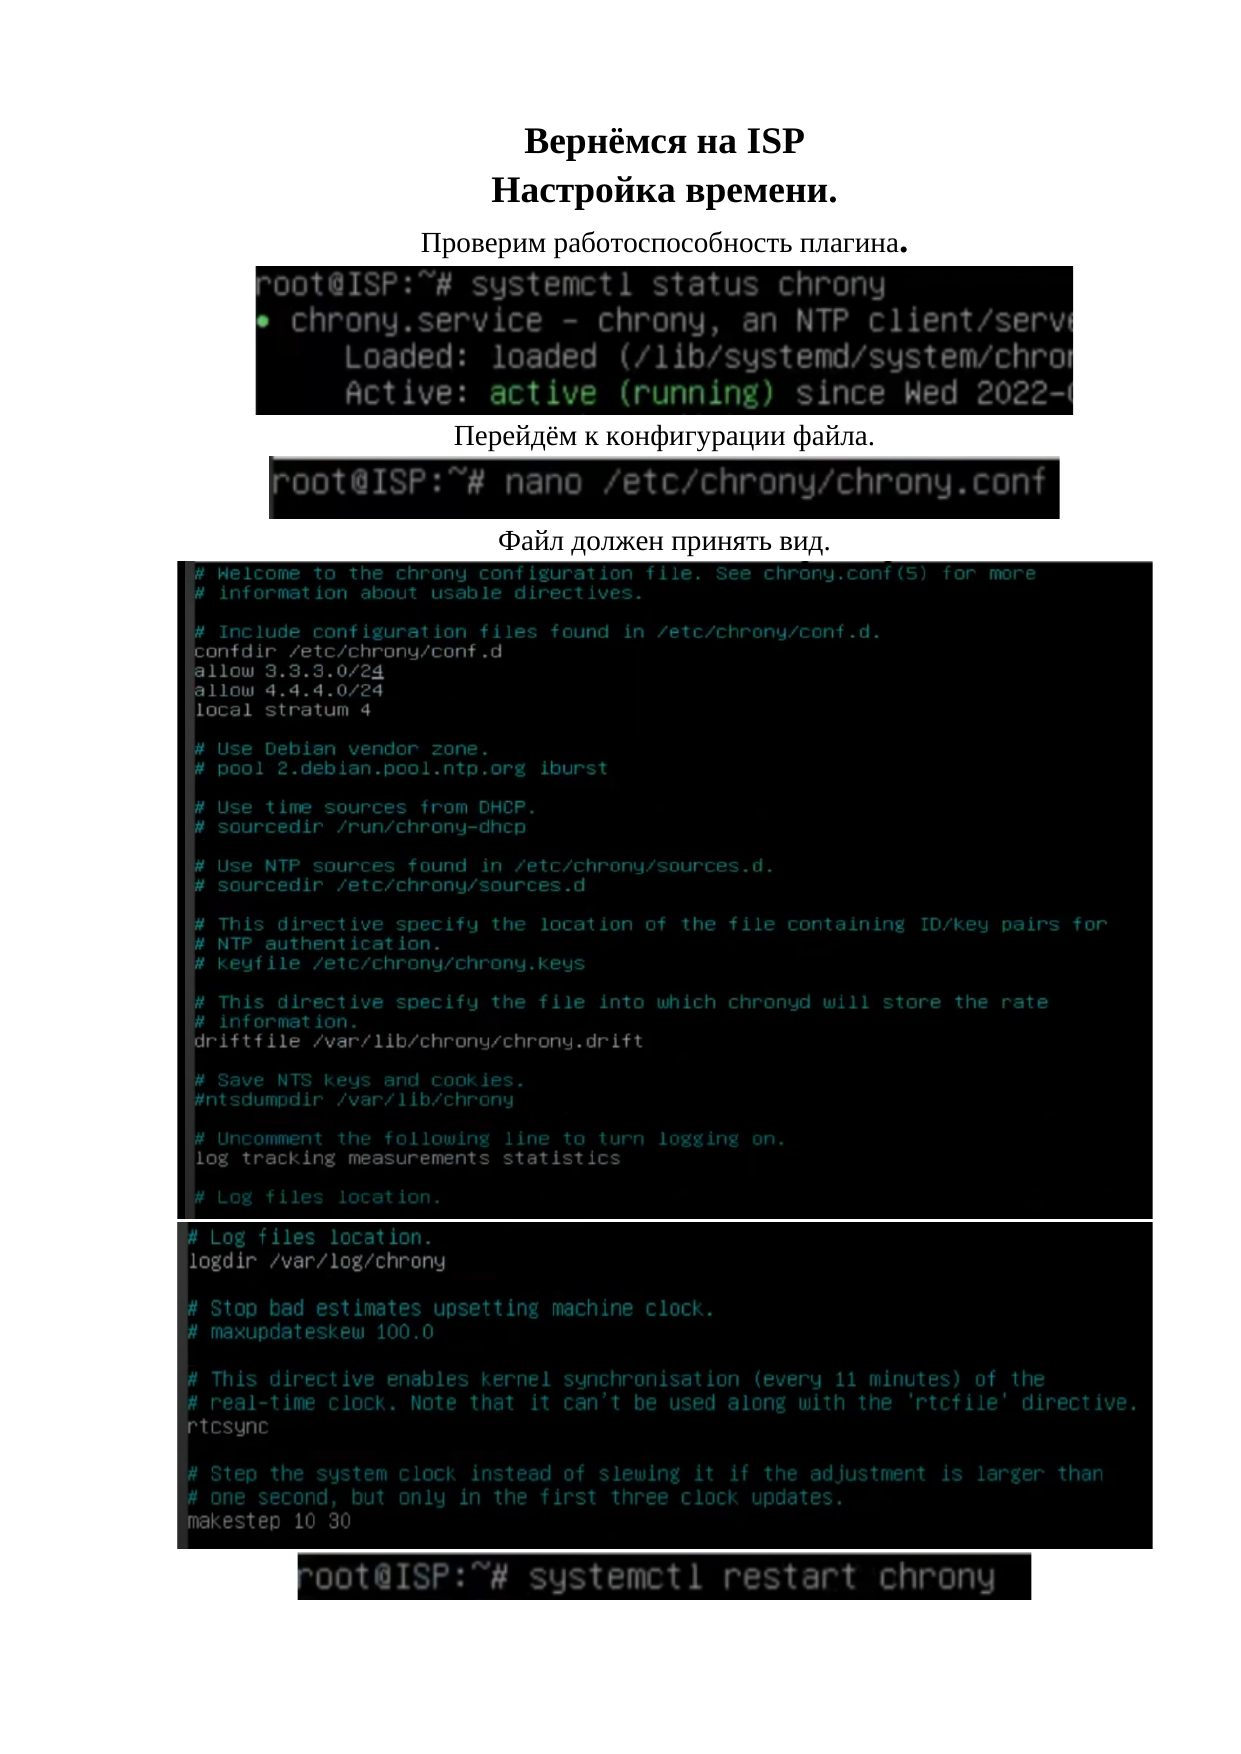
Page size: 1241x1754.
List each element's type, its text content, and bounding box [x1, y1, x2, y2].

text Перейдём к конфигурации файла. [177, 418, 1152, 452]
text Настройка времени. [177, 168, 1152, 211]
picture [177, 561, 1153, 1219]
picture [255, 266, 1074, 415]
picture [297, 1552, 1032, 1600]
text Проверим работоспособность плагина. [177, 217, 1152, 260]
text Вернёмся на ISP [177, 118, 1152, 161]
text Файл должен принять вид. [177, 523, 1152, 557]
picture [269, 456, 1060, 519]
picture [177, 1222, 1153, 1549]
